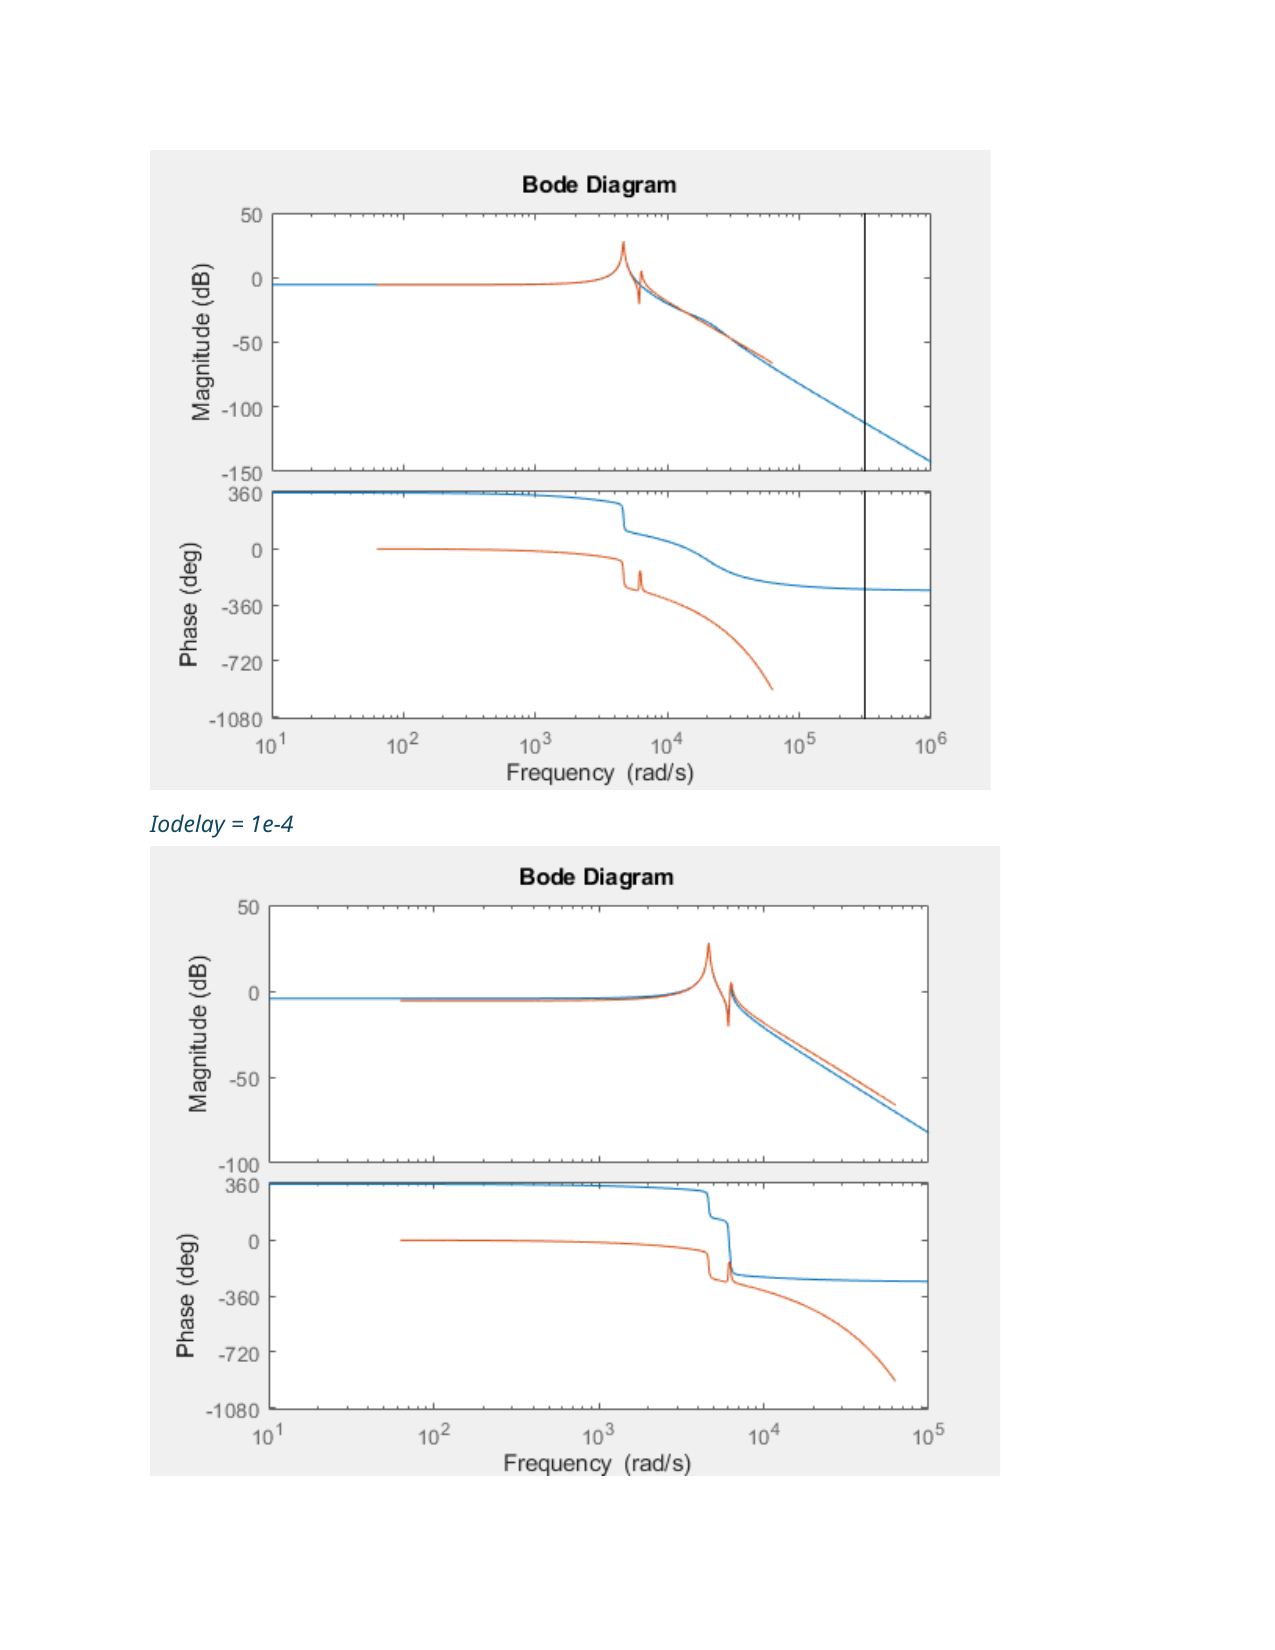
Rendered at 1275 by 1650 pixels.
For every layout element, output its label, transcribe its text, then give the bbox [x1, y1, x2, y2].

picture [150, 150, 991, 790]
subtitle Iodelay = 1e-4 [150, 808, 1125, 839]
picture [150, 846, 1001, 1476]
